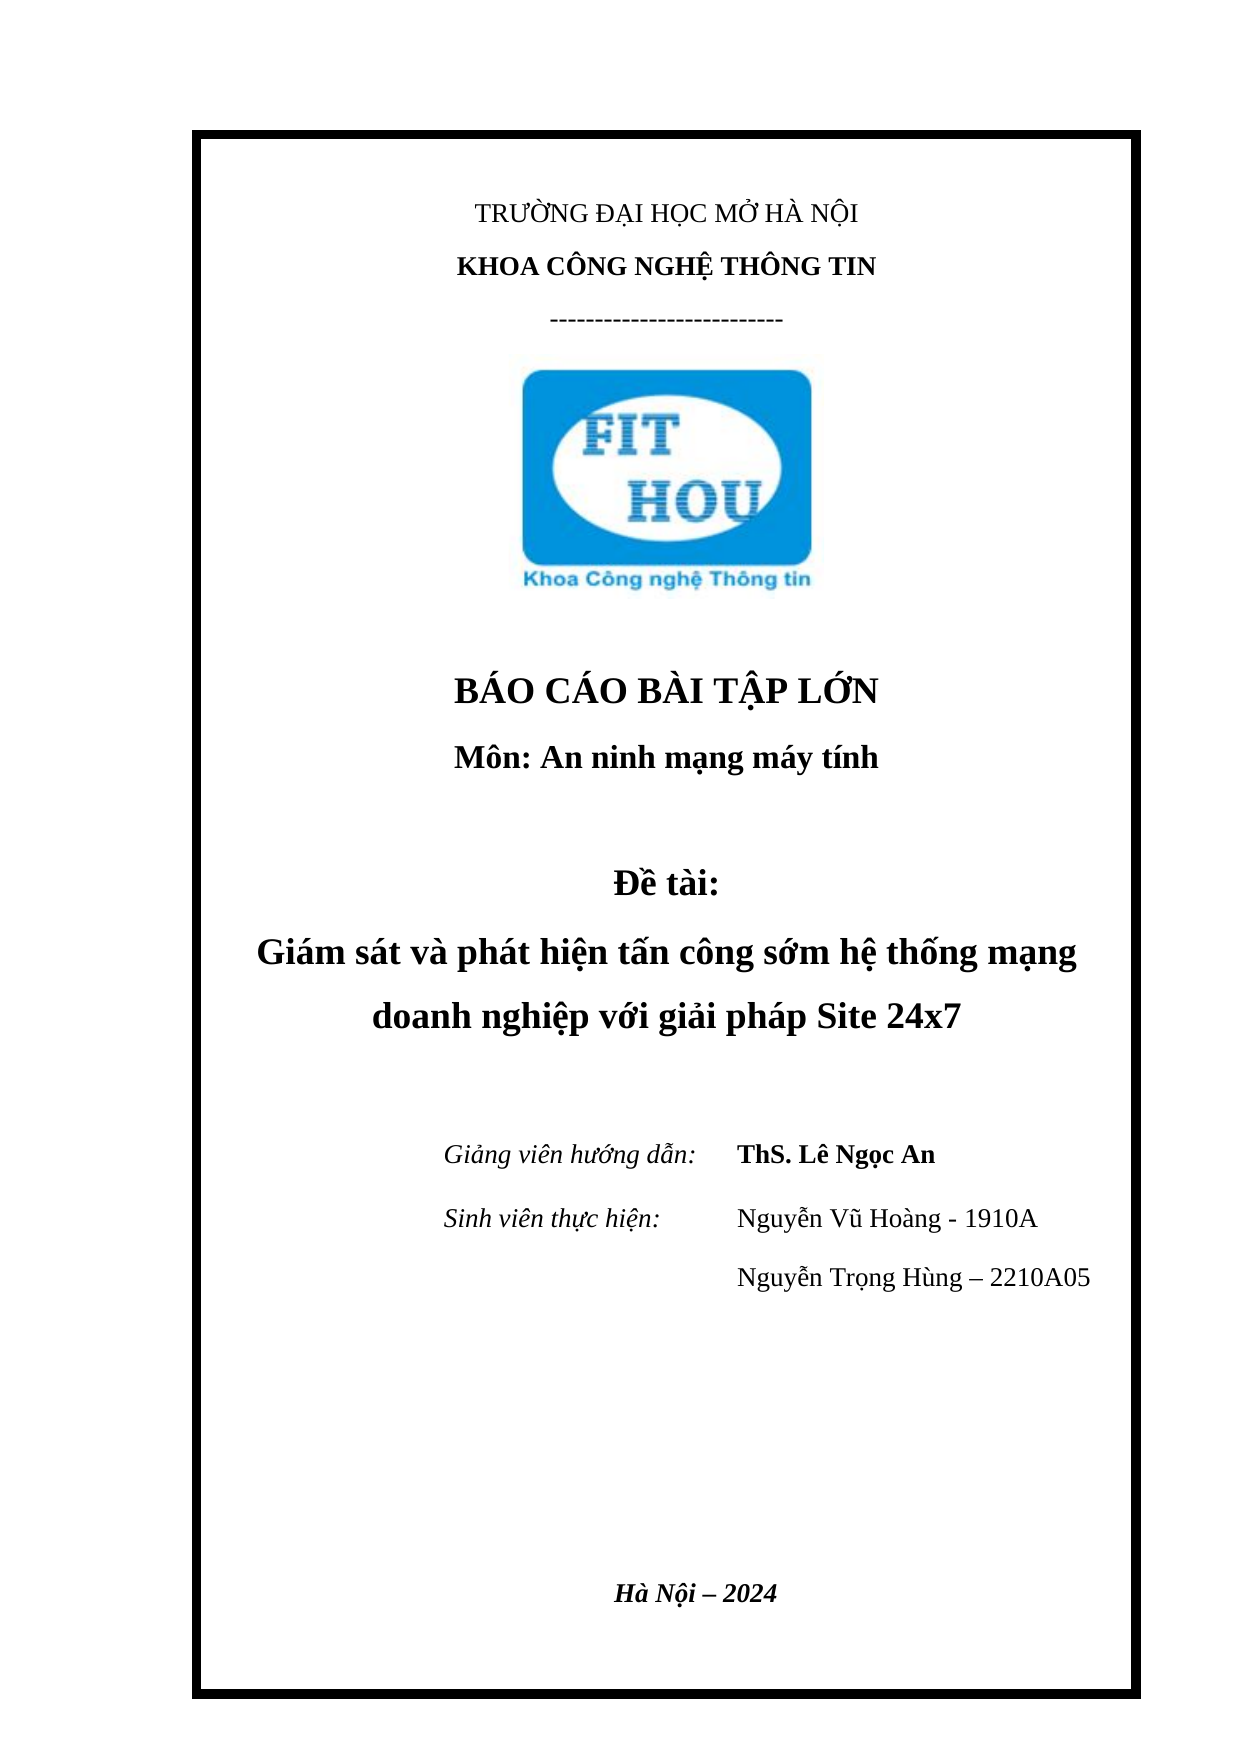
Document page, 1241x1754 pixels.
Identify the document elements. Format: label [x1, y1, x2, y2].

picture [508, 354, 825, 599]
